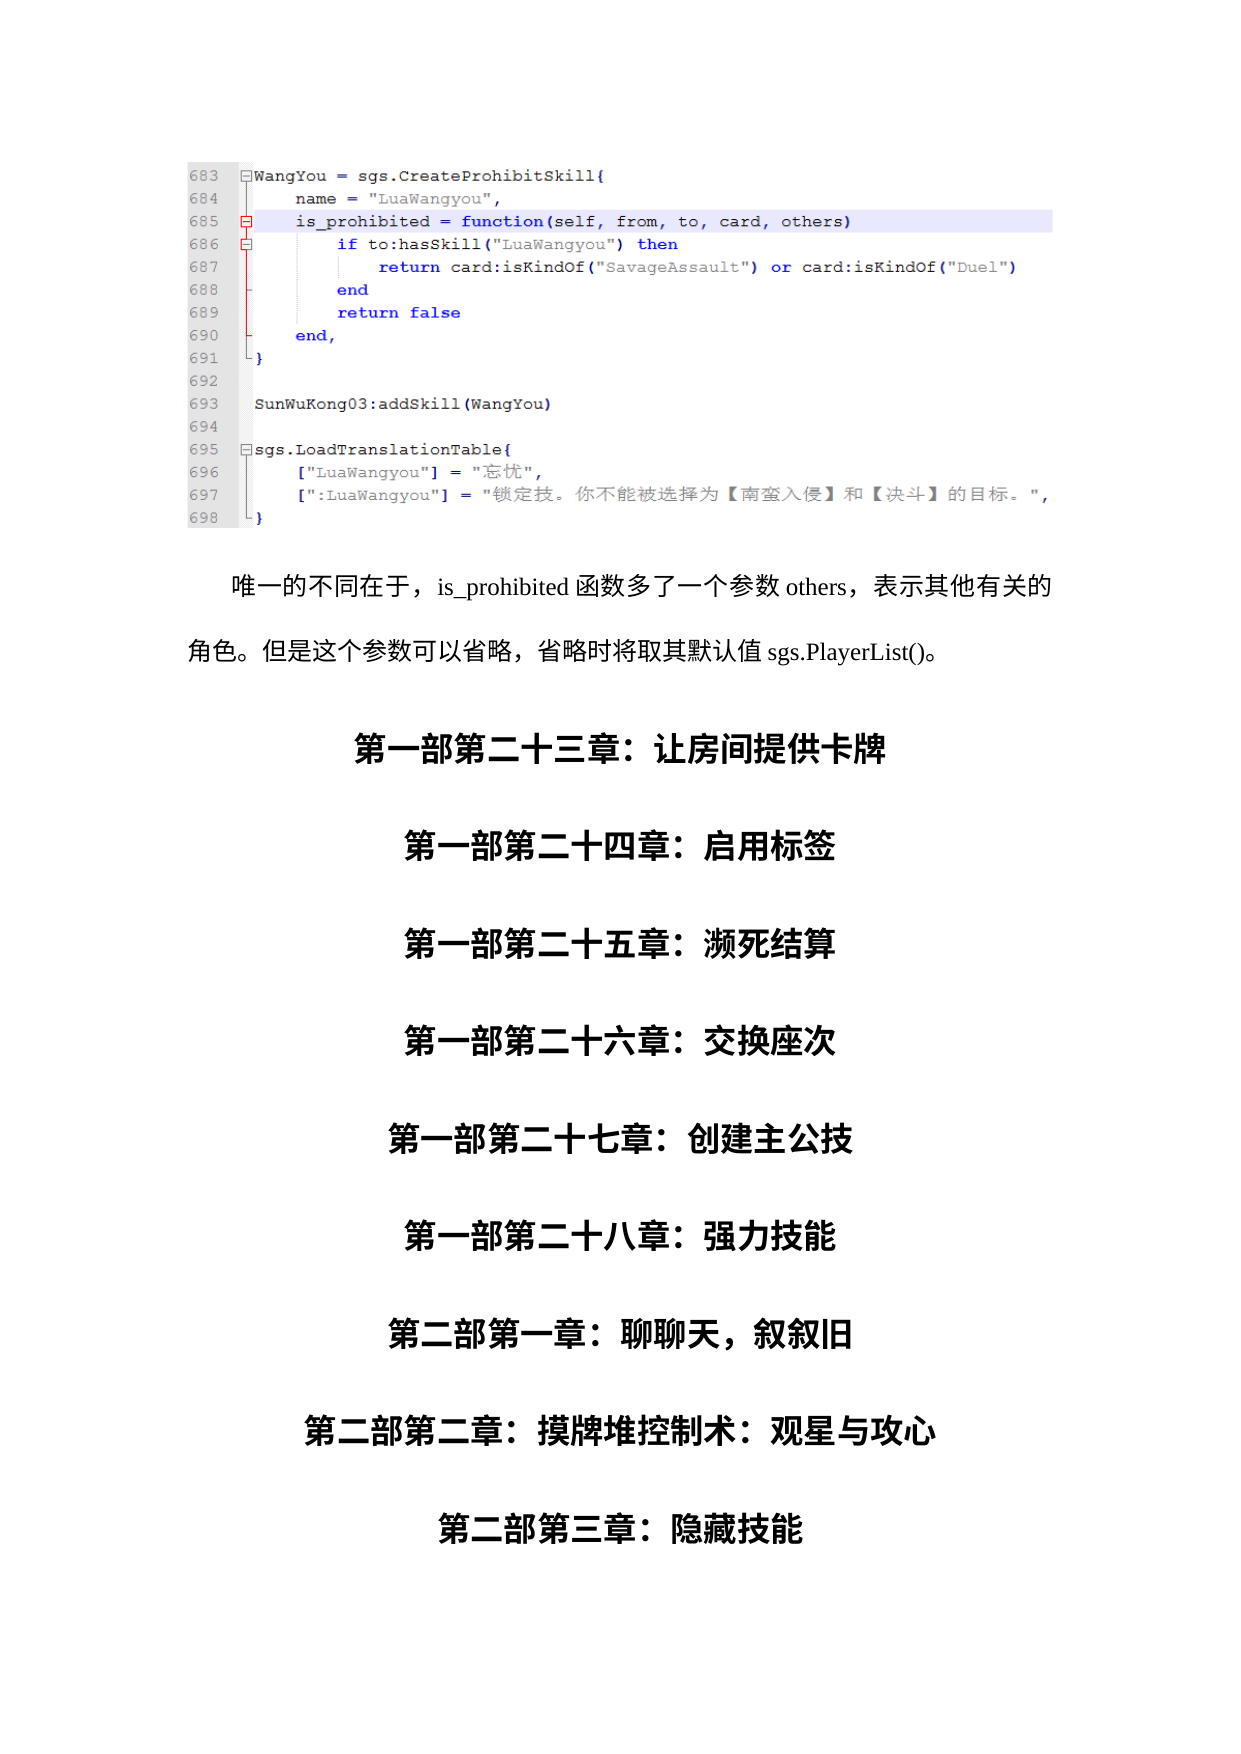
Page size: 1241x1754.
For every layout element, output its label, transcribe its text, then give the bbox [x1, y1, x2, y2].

text 第二部第三章：隐藏技能 [187, 1494, 1053, 1559]
text 第一部第二十三章：让房间提供卡牌 [187, 714, 1053, 779]
text 第一部第二十六章：交换座次 [187, 1007, 1053, 1072]
picture [187, 162, 1053, 528]
text 第一部第二十四章：启用标签 [187, 812, 1053, 877]
text 第一部第二十五章：濒死结算 [187, 909, 1053, 974]
text 第二部第二章：摸牌堆控制术：观星与攻心 [187, 1397, 1053, 1462]
text 第一部第二十八章：强力技能 [187, 1202, 1053, 1267]
text 第一部第二十七章：创建主公技 [187, 1104, 1053, 1169]
text 第二部第一章：聊聊天，叙叙旧 [187, 1299, 1053, 1364]
text 唯一的不同在于，is_prohibited函数多了一个参数others，表示其他有关的角色。但是这个参数可以省略，省略时将取其默认值sgs.PlayerList()。 [187, 552, 1053, 682]
